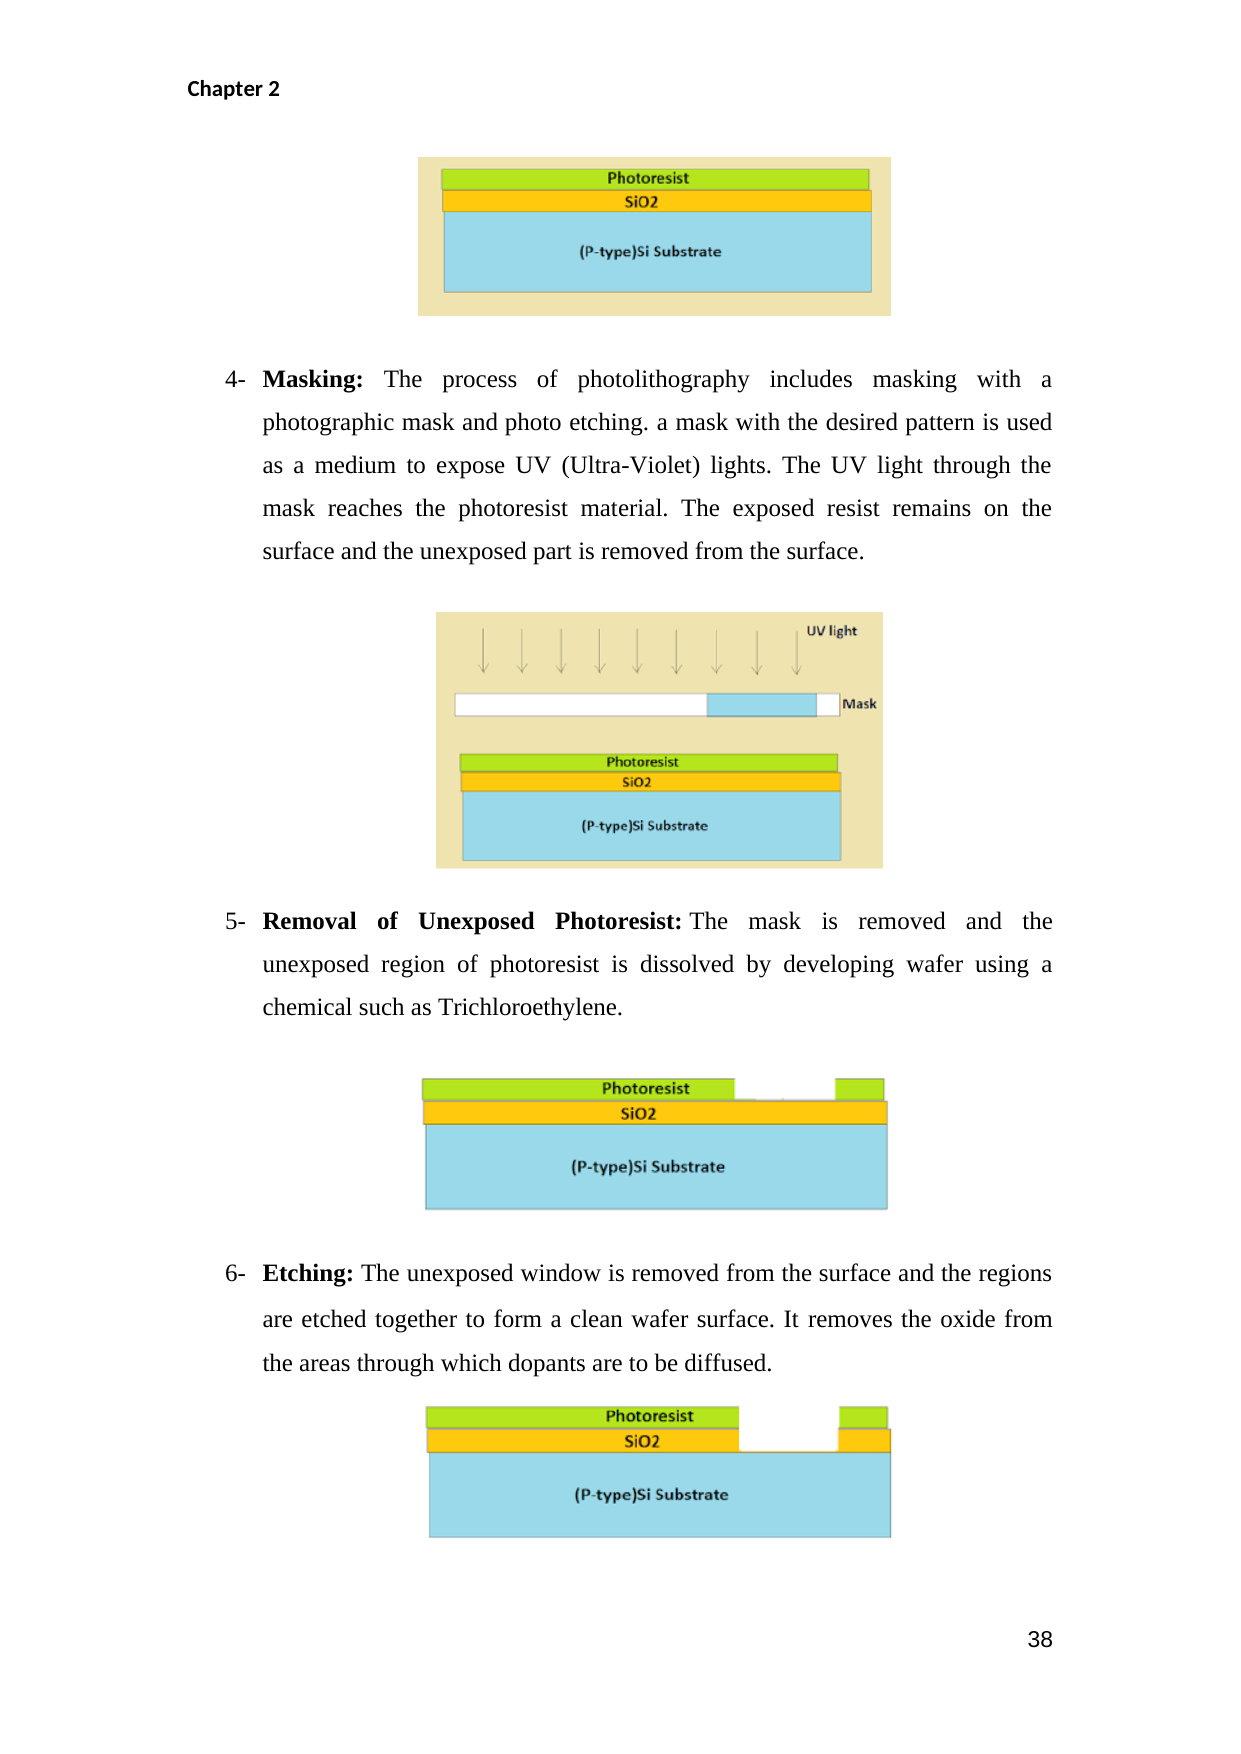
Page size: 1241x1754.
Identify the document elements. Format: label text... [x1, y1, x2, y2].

picture [430, 608, 885, 877]
picture [408, 150, 907, 336]
list Etching: The unexposed window is removed from the surface and the regions are etched together to form a clean wafer surface. It removes the oxide from the areas through which dopants are to be diffused. [225, 1258, 1053, 1377]
picture [409, 1391, 906, 1559]
list Removal of Unexposed Photoresist: The mask is removed and the unexposed region of photoresist is dissolved by developing wafer using a chemical such as Trichloroethylene. [225, 906, 1053, 1021]
list Masking: The process of photolithography includes masking with a photographic mask and photo etching. a mask with the desired pattern is used as a medium to expose UV (Ultra-Violet) lights. The UV light through the mask reaches the photoresist material. The exposed resist remains on the surface and the unexposed part is removed from the surface. [225, 364, 1053, 565]
picture [411, 1063, 904, 1230]
